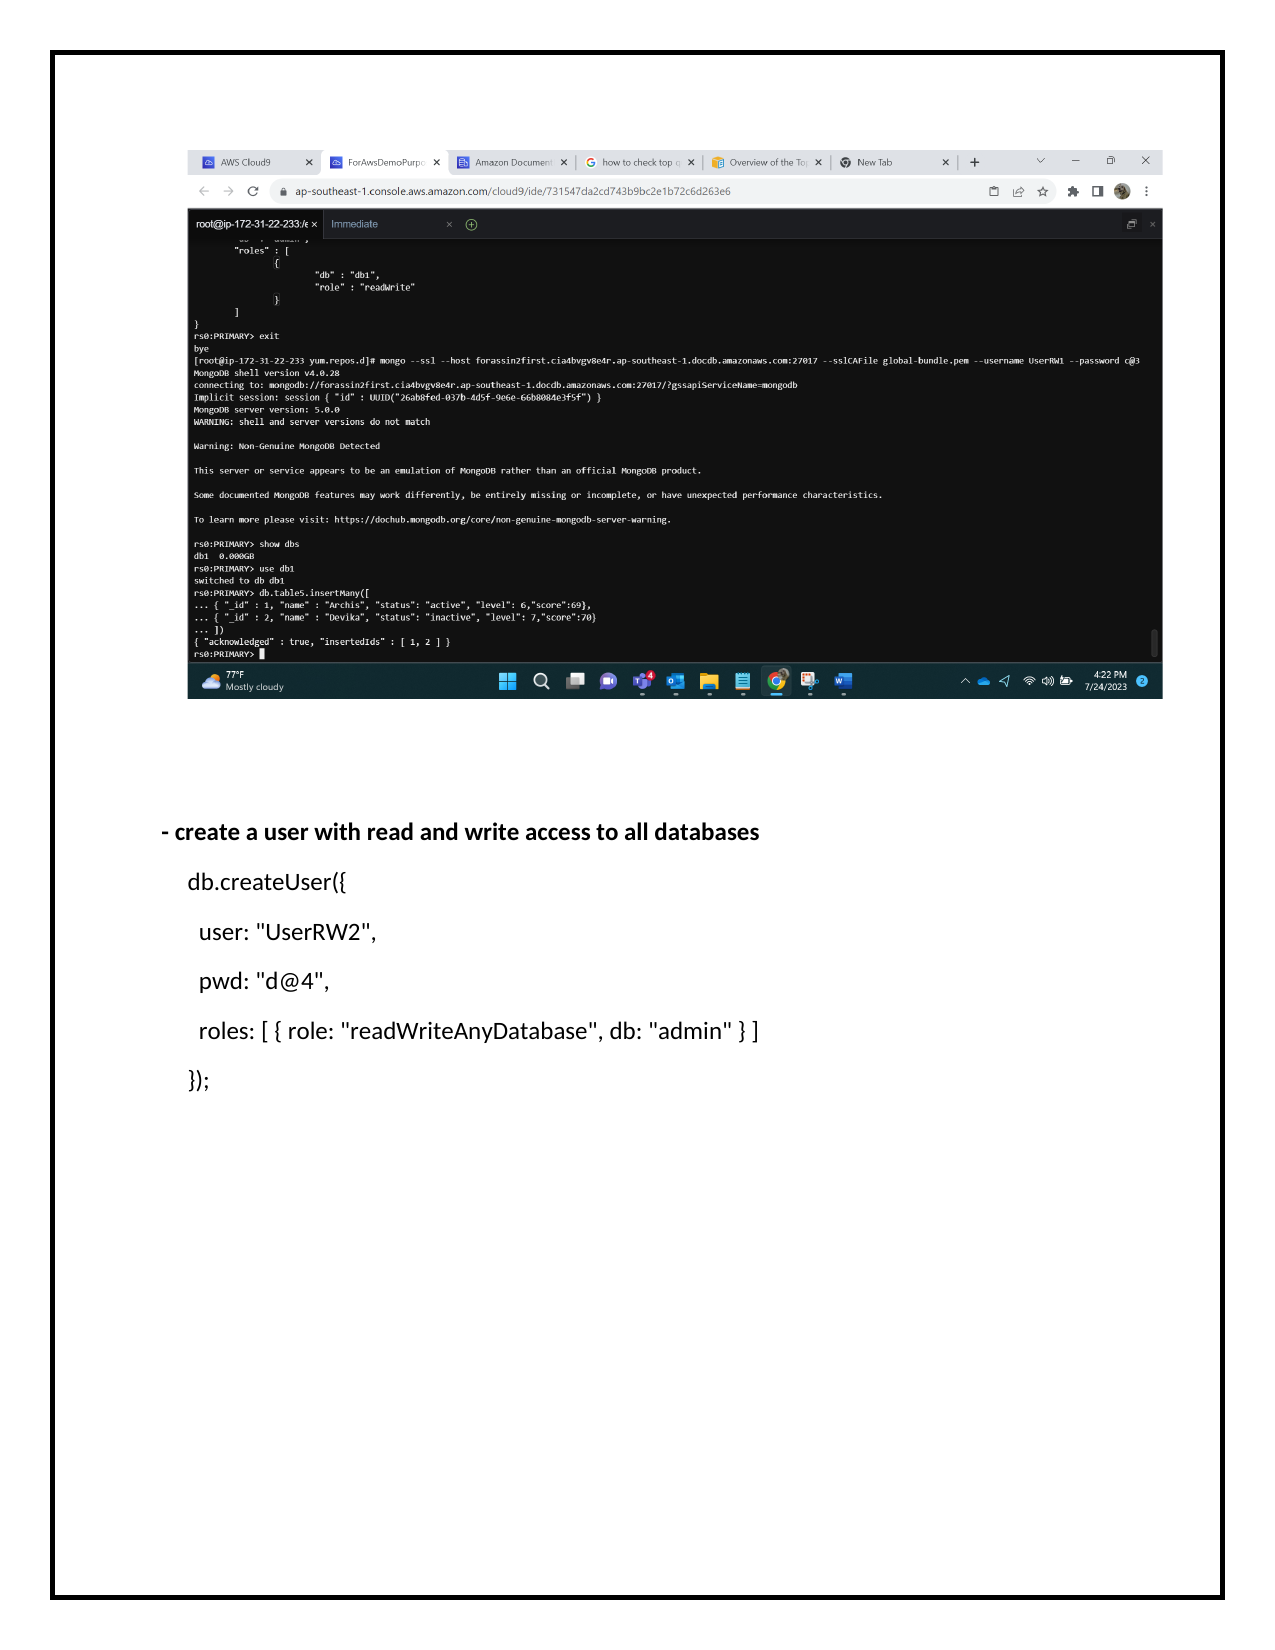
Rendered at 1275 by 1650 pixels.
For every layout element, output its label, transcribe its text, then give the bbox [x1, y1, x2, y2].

text roles: [ { role: "readWriteAnyDatabase", db: "admin" } ] [187, 1015, 1125, 1045]
text db.createUser({ [187, 866, 1125, 897]
text pwd: "d@4", [187, 965, 1125, 996]
text - create a user with read and write access to all databases [150, 816, 1125, 847]
text }); [187, 1064, 1125, 1095]
text user: "UserRW2", [187, 916, 1125, 946]
picture [187, 150, 1163, 699]
